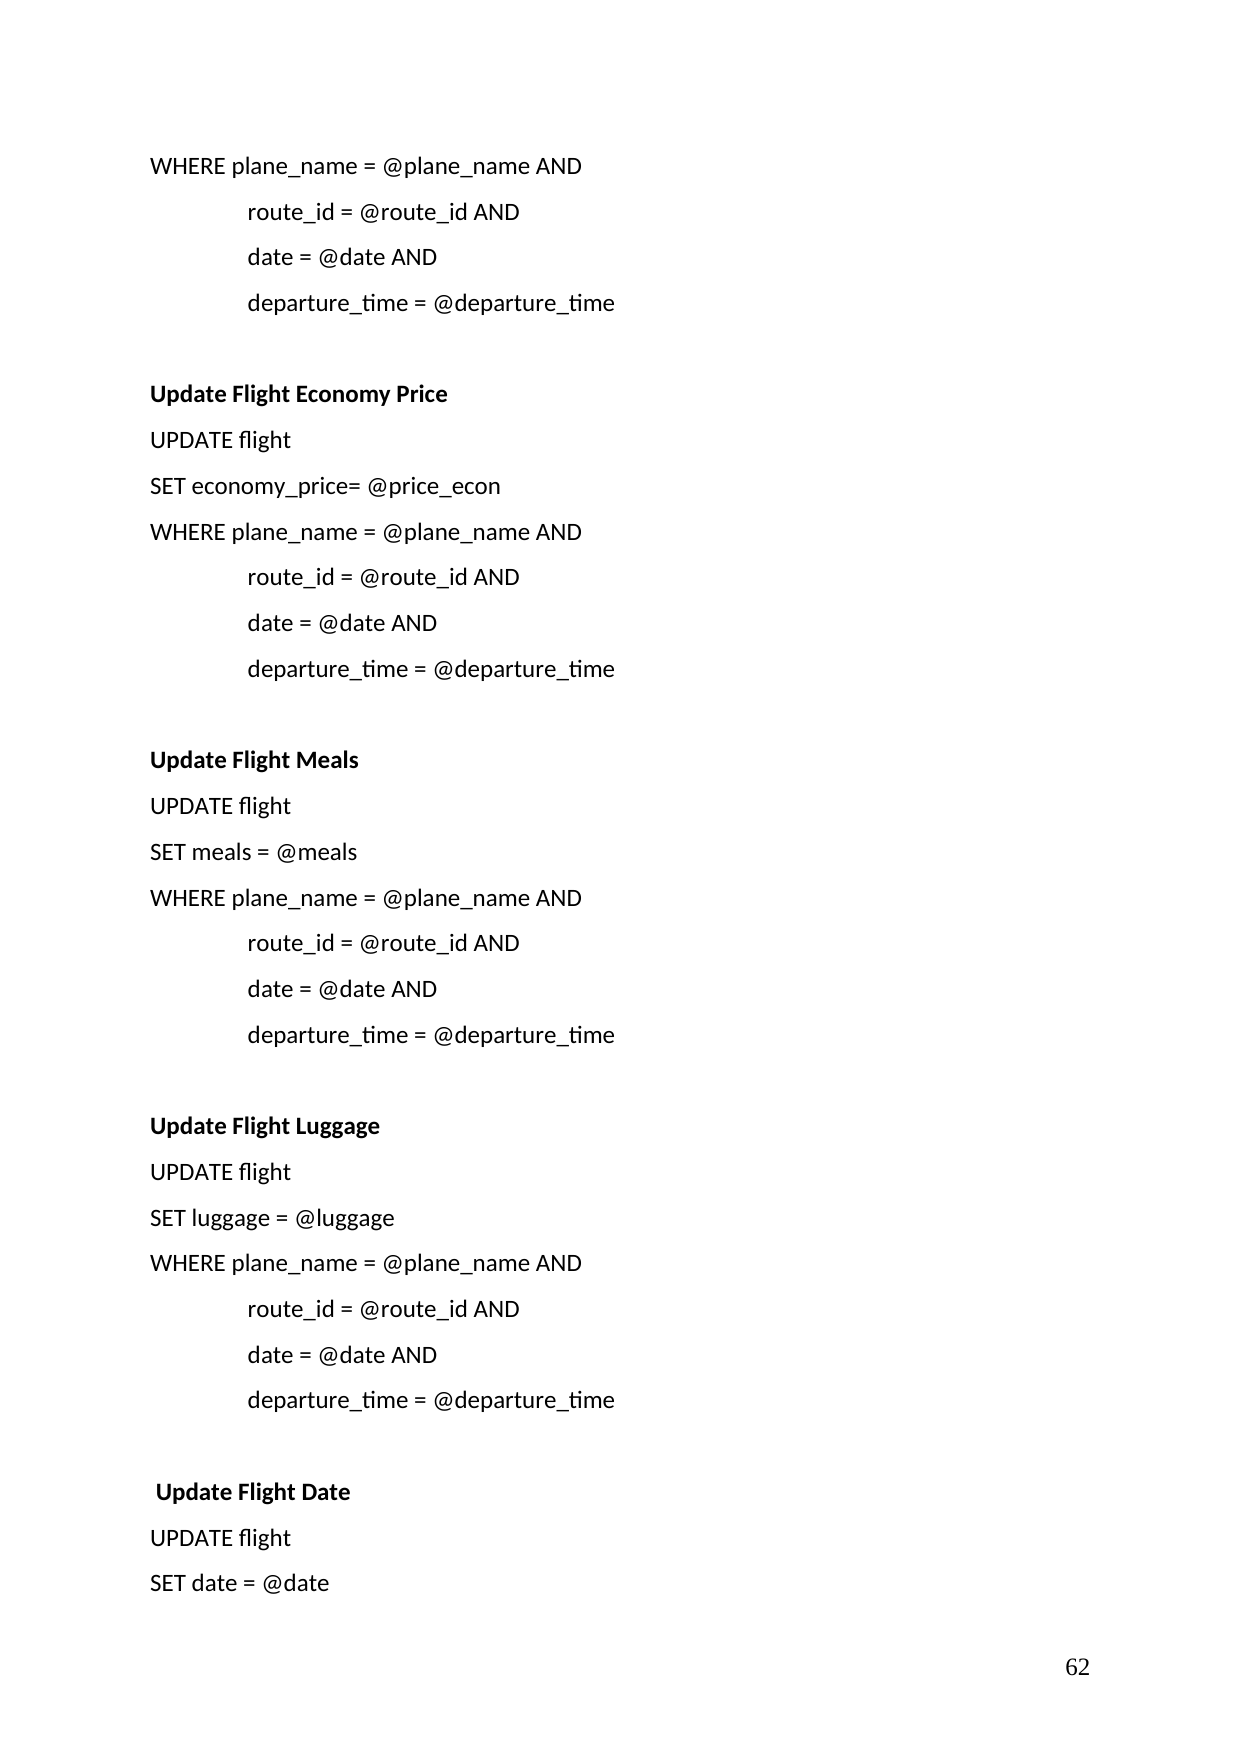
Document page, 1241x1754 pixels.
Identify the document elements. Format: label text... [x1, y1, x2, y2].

text departure_time = @departure_time [150, 287, 1090, 318]
text route_id = @route_id AND [150, 196, 1090, 226]
text UPDATE flight [150, 1156, 1090, 1187]
text route_id = @route_id AND [150, 1293, 1090, 1324]
text Update Flight Date [150, 1476, 1090, 1507]
text SET meals = @meals [150, 836, 1090, 866]
text date = @date AND [150, 973, 1090, 1004]
text WHERE plane_name = @plane_name AND [150, 1247, 1090, 1278]
text route_id = @route_id AND [150, 927, 1090, 958]
text UPDATE flight [150, 1522, 1090, 1552]
text SET economy_price= @price_econ [150, 470, 1090, 501]
text SET date = @date [150, 1568, 1090, 1598]
text SET luggage = @luggage [150, 1202, 1090, 1232]
text Update Flight Economy Price [150, 379, 1090, 409]
text date = @date AND [150, 241, 1090, 272]
text Update Flight Luggage [150, 1110, 1090, 1141]
text UPDATE flight [150, 790, 1090, 821]
text WHERE plane_name = @plane_name AND [150, 882, 1090, 912]
text WHERE plane_name = @plane_name AND [150, 516, 1090, 546]
text date = @date AND [150, 1339, 1090, 1369]
text UPDATE flight [150, 424, 1090, 455]
text departure_time = @departure_time [150, 1019, 1090, 1049]
text date = @date AND [150, 607, 1090, 638]
text Update Flight Meals [150, 744, 1090, 775]
text departure_time = @departure_time [150, 653, 1090, 683]
text departure_time = @departure_time [150, 1385, 1090, 1415]
text WHERE plane_name = @plane_name AND [150, 150, 1090, 181]
text route_id = @route_id AND [150, 562, 1090, 592]
